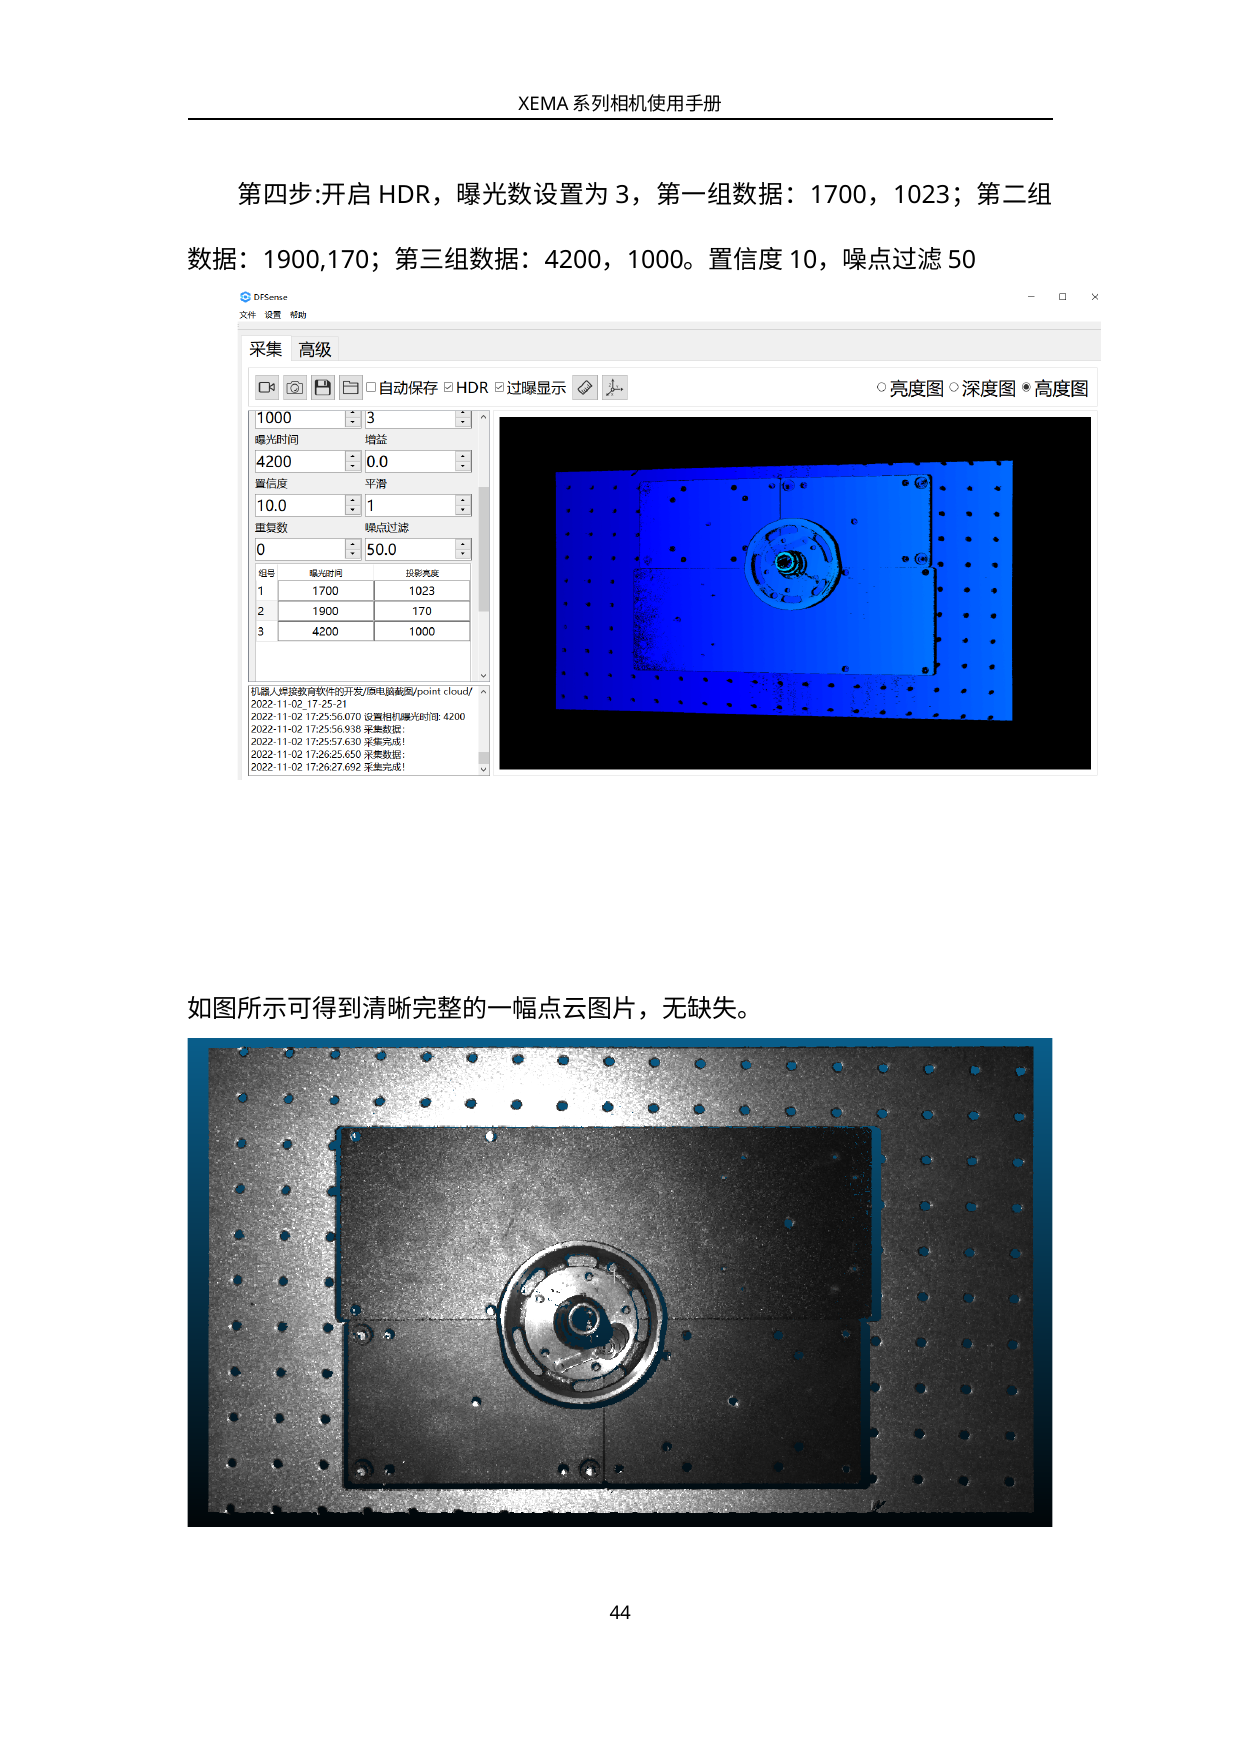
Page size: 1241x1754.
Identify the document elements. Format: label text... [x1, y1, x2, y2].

picture [237, 289, 1101, 780]
text 第四步:开启HDR，曝光数设置为3，第一组数据：1700，1023；第二组数据：1900,170；第三组数据：4200，1000。置信度10，噪点过滤50 [187, 160, 1053, 290]
text 如图所示可得到清晰完整的一幅点云图片，无缺失。 [187, 974, 1053, 1038]
picture [187, 1047, 1053, 1527]
